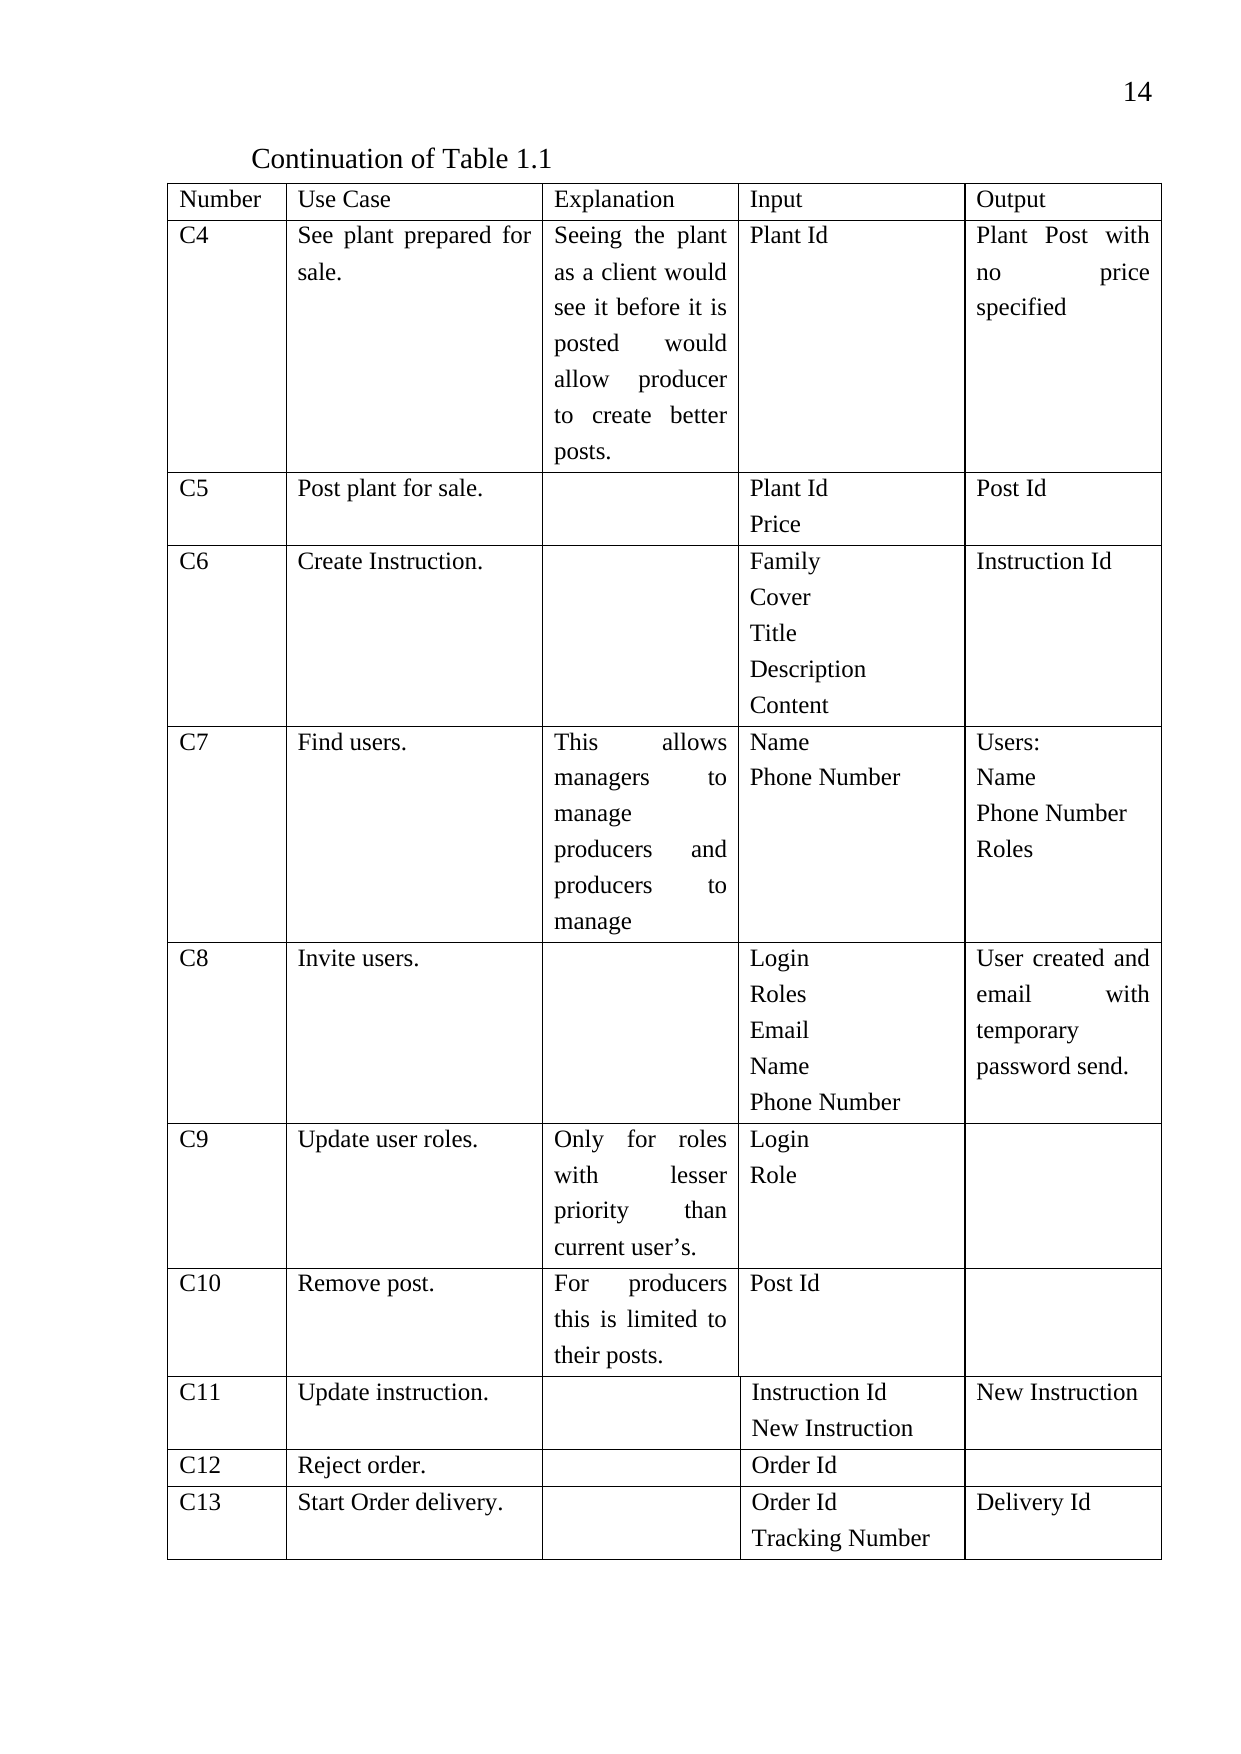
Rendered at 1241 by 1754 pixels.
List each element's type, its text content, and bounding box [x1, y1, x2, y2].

table_cell [966, 1269, 1161, 1376]
table_cell C8 [168, 943, 286, 1123]
table_cell [966, 1450, 1161, 1486]
table_header Number [168, 184, 286, 219]
table_cell [543, 473, 738, 545]
table_cell Plant Id [739, 221, 964, 472]
table_cell Remove post. [287, 1269, 542, 1376]
table_cell Order Id [741, 1450, 964, 1486]
table_cell Plant Post with no price specified [966, 221, 1161, 472]
table_cell C12 [168, 1450, 286, 1486]
table_cell [966, 1124, 1161, 1267]
table_cell Start Order delivery. [287, 1487, 542, 1559]
table_cell This allows managers to manage producers and producers to manage [543, 727, 738, 942]
table_cell New Instruction [966, 1377, 1161, 1449]
table_cell Invite users. [287, 943, 542, 1123]
table_cell Post Id [966, 473, 1161, 545]
table_cell C7 [168, 727, 286, 942]
table_cell [543, 1487, 740, 1559]
table_cell [543, 546, 738, 726]
table_cell C9 [168, 1124, 286, 1267]
table_cell Create Instruction. [287, 546, 542, 726]
table_header Use Case [287, 184, 542, 219]
table_cell Instruction Id New Instruction [741, 1377, 964, 1449]
table_cell Find users. [287, 727, 542, 942]
table_cell Post Id [739, 1269, 964, 1376]
table_cell C4 [168, 221, 286, 472]
table_cell See plant prepared for sale. [287, 221, 542, 472]
table_cell Login Role [739, 1124, 964, 1267]
text Continuation of Table 1.1 [177, 141, 1152, 174]
table_cell [543, 1377, 740, 1449]
table_cell Seeing the plant as a client would see it before it is posted would allow producer to create better posts. [543, 221, 738, 472]
table_cell Instruction Id [966, 546, 1161, 726]
table_cell [543, 1450, 740, 1486]
table_cell Reject order. [287, 1450, 542, 1486]
table_cell C6 [168, 546, 286, 726]
table_cell Post plant for sale. [287, 473, 542, 545]
table_cell Plant Id Price [739, 473, 964, 545]
table_cell Update user roles. [287, 1124, 542, 1267]
table_cell Login Roles Email Name Phone Number [739, 943, 964, 1123]
table_cell Order Id Tracking Number [741, 1487, 964, 1559]
table_cell For producers this is limited to their posts. [543, 1269, 738, 1376]
table_cell Delivery Id [966, 1487, 1161, 1559]
table_cell [543, 943, 738, 1123]
table_cell C5 [168, 473, 286, 545]
table_cell C11 [168, 1377, 286, 1449]
table_header Output [966, 184, 1161, 219]
table_cell Family Cover Title Description Content [739, 546, 964, 726]
table_cell Name Phone Number [739, 727, 964, 942]
table_cell Only for roles with lesser priority than current user’s. [543, 1124, 738, 1267]
table_cell User created and email with temporary password send. [966, 943, 1161, 1123]
table_cell Users: Name Phone Number Roles [966, 727, 1161, 942]
table_header Input [739, 184, 964, 219]
table_header Explanation [543, 184, 738, 219]
table_cell C10 [168, 1269, 286, 1376]
table_cell С13 [168, 1487, 286, 1559]
table_cell Update instruction. [287, 1377, 542, 1449]
